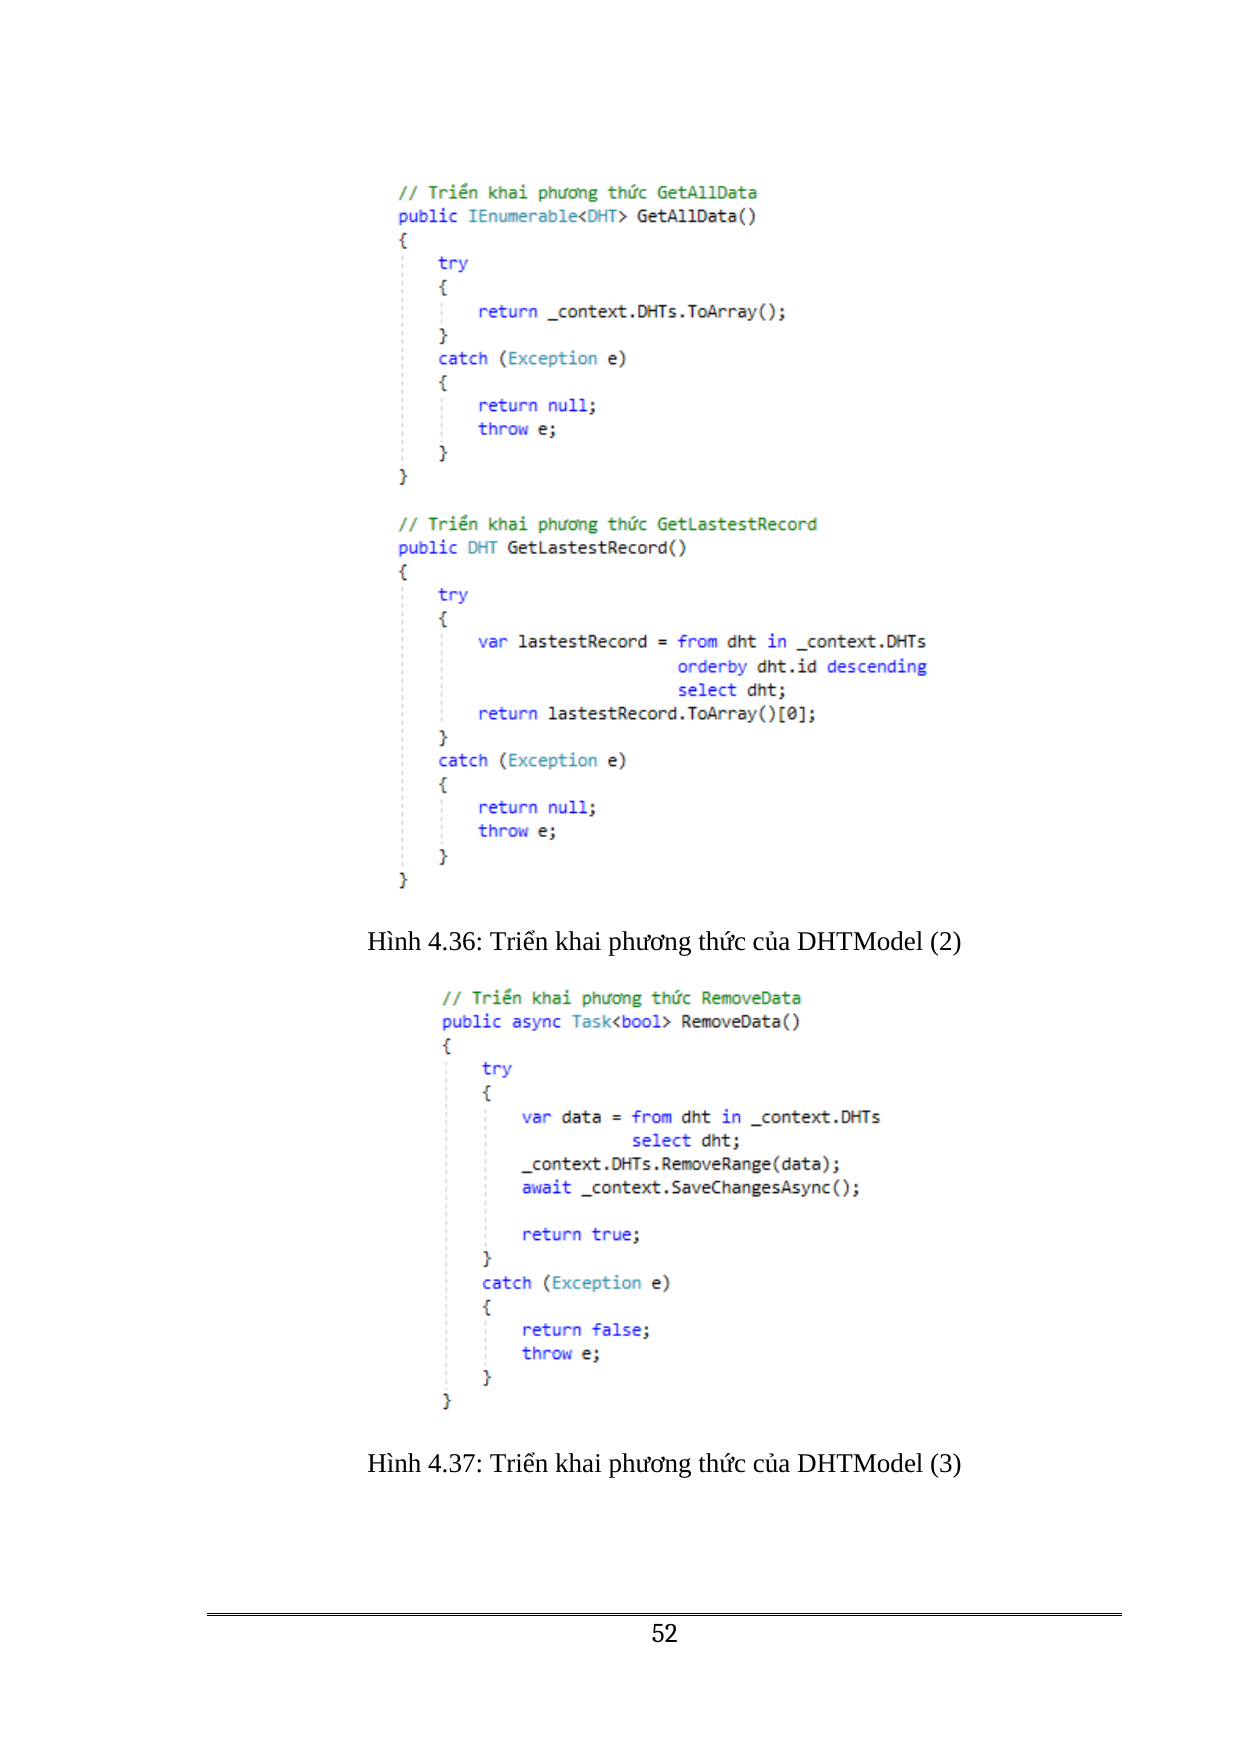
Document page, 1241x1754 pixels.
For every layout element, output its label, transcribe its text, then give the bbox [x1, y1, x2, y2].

picture [391, 177, 938, 898]
picture [441, 984, 888, 1419]
